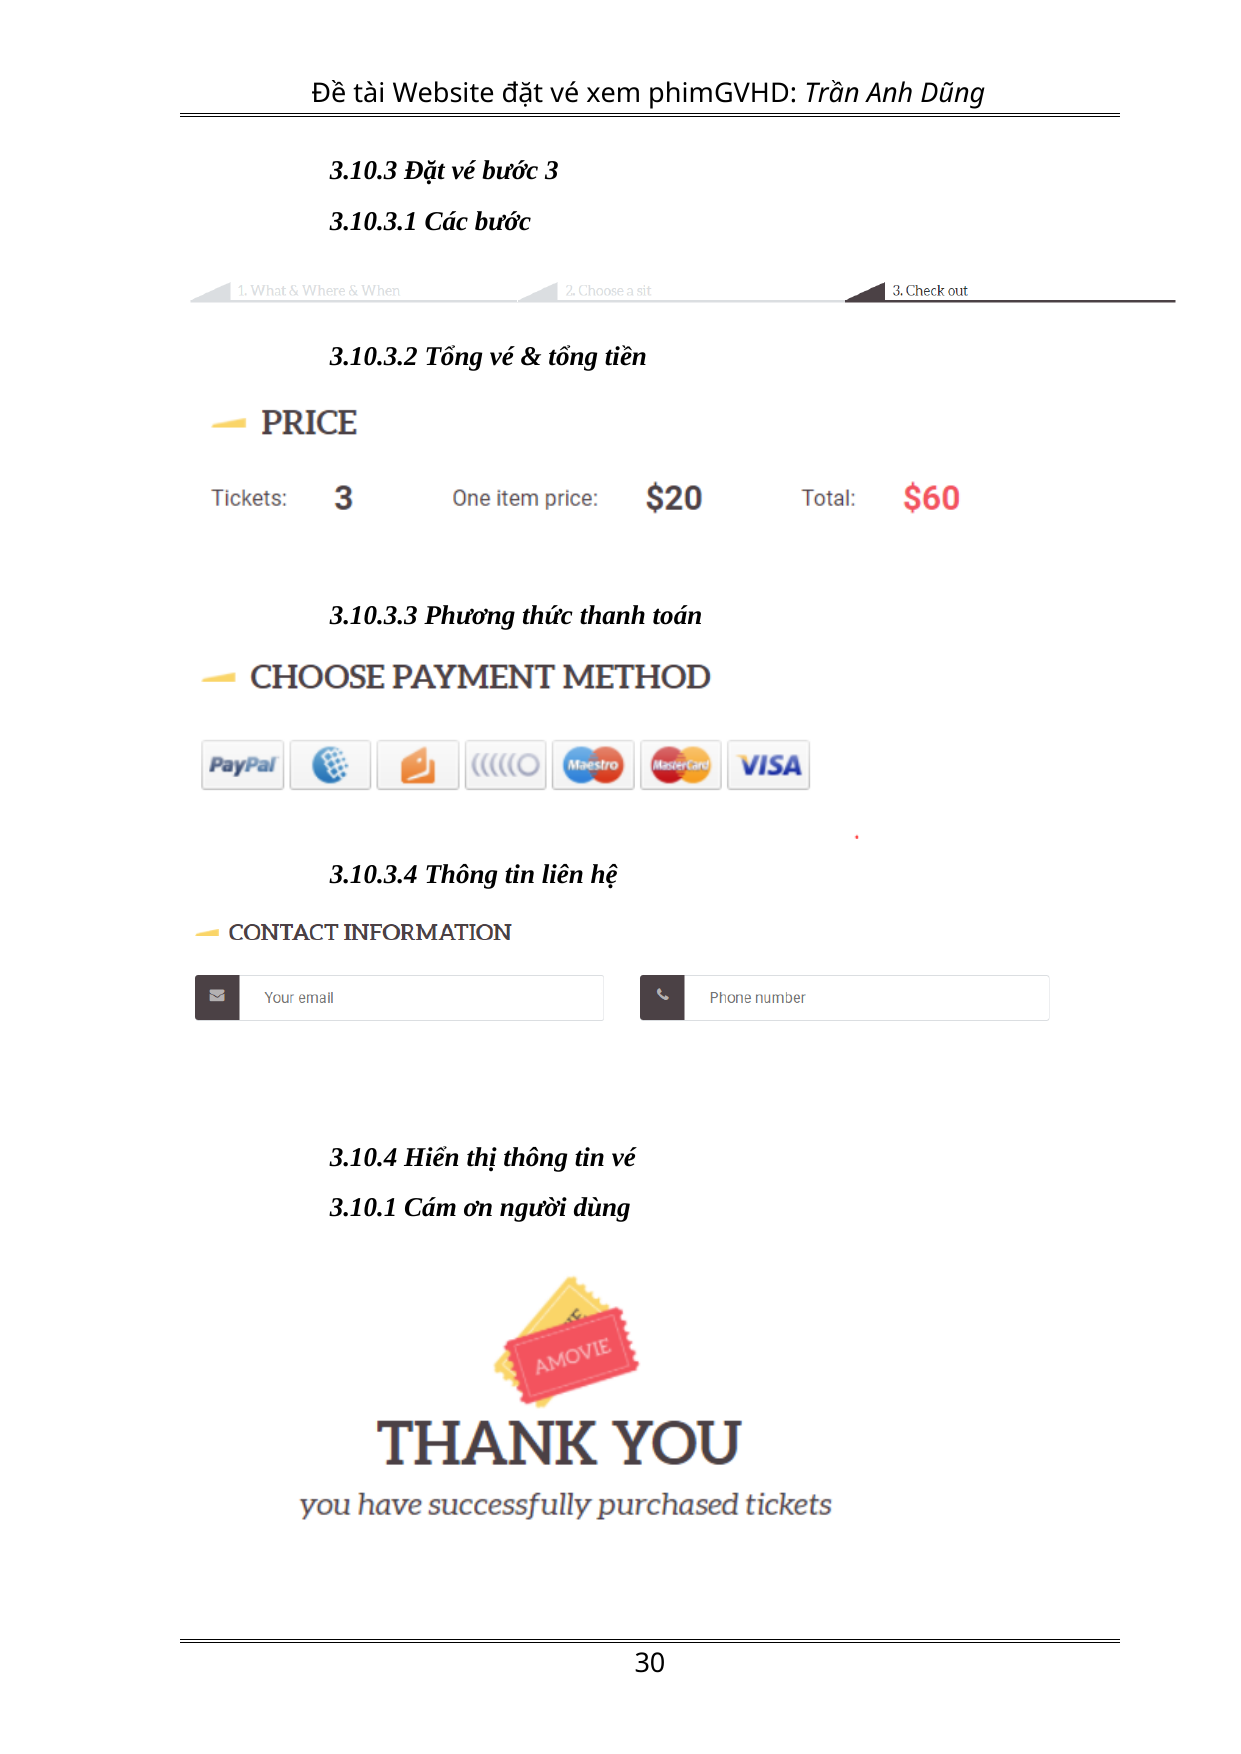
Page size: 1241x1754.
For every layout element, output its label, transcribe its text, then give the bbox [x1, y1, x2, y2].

picture [179, 649, 859, 839]
text 3.10.3.3 Phương thức thanh toán [179, 599, 1120, 630]
picture [179, 907, 1120, 1072]
text 3.10.1 Cám ơn người dùng [179, 1191, 1120, 1222]
text 3.10.3 Đặt vé bước 3 [179, 154, 1120, 186]
text 3.10.3.2 Tổng vé & tổng tiền [179, 340, 1120, 371]
text 3.10.3.4 Thông tin liên hệ [179, 858, 1120, 889]
text 3.10.4 Hiển thị thông tin vé [179, 1141, 1120, 1172]
picture [254, 1241, 886, 1562]
text 3.10.3.1 Các bước [179, 204, 1120, 236]
picture [179, 390, 998, 580]
picture [179, 254, 1193, 322]
